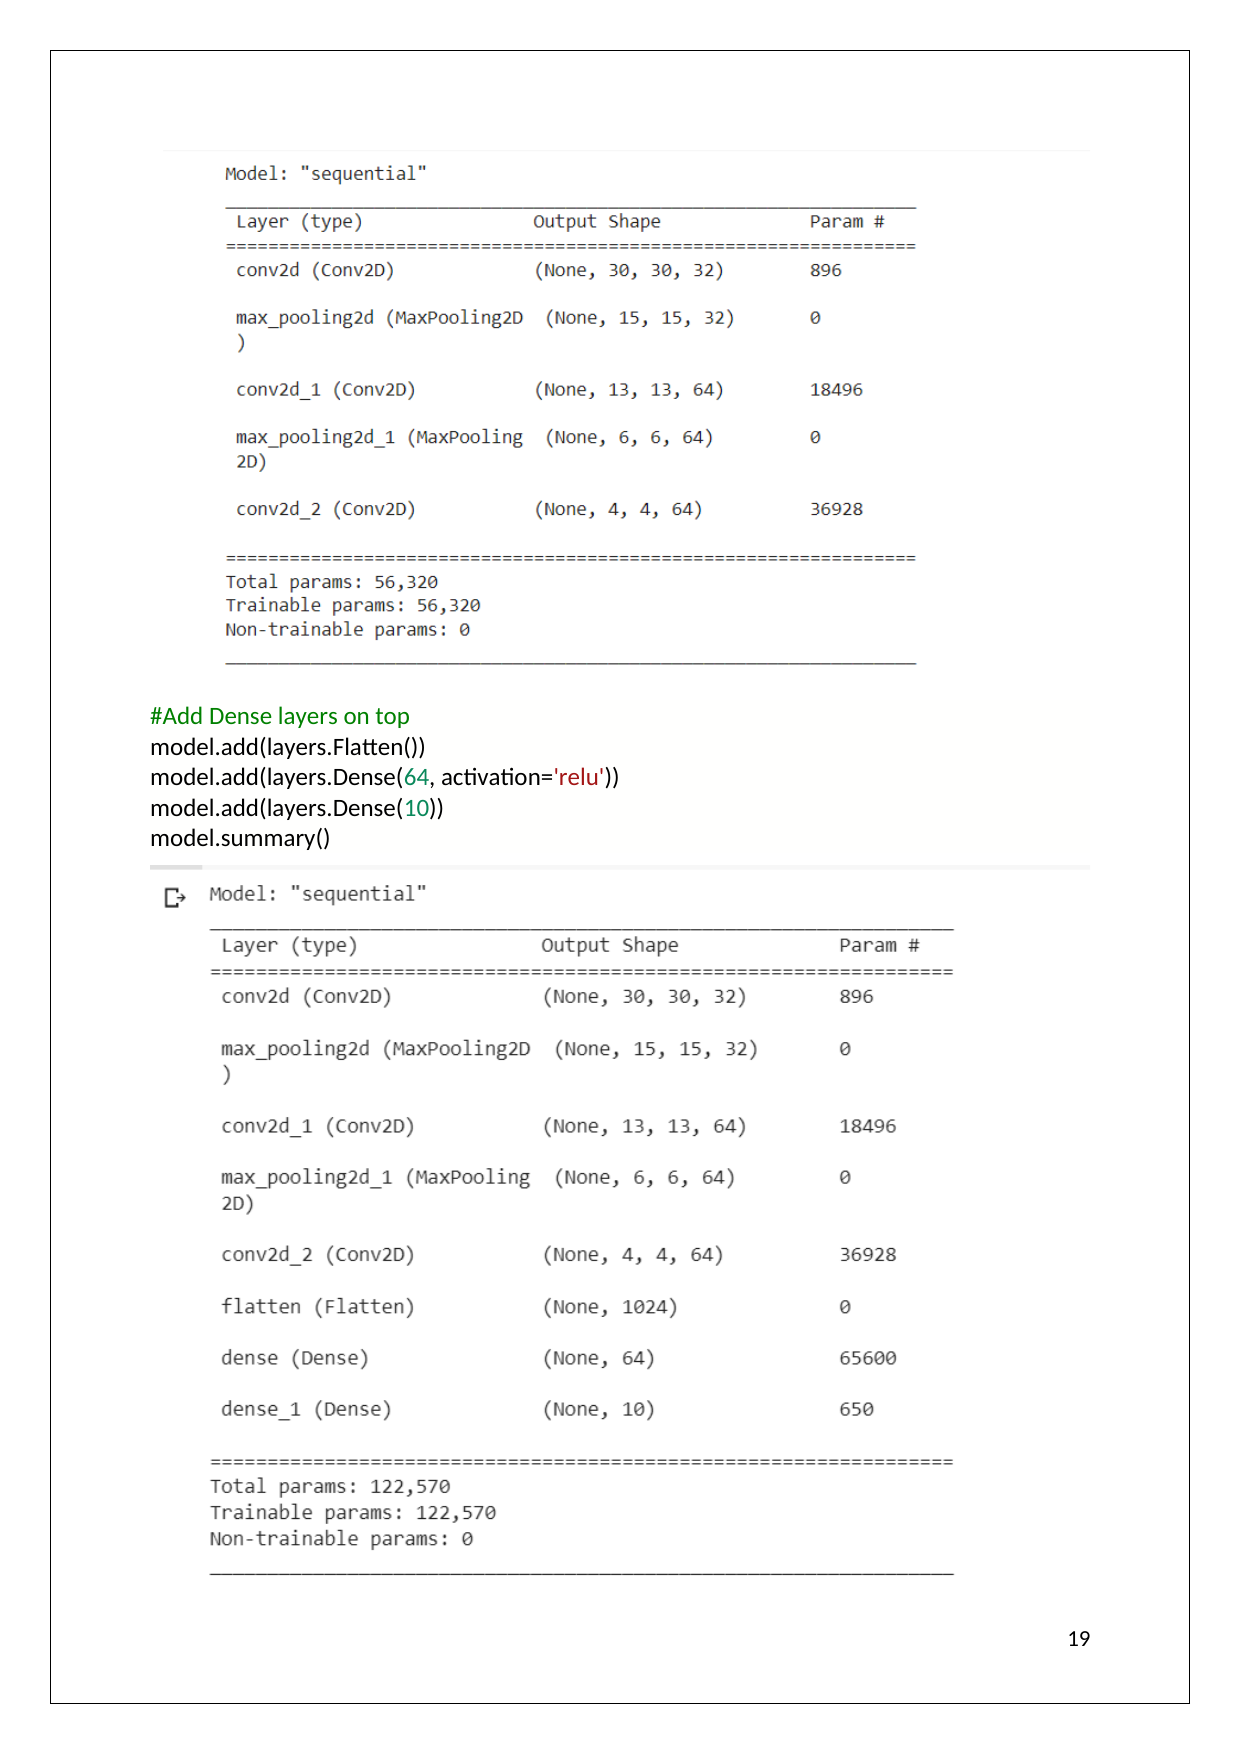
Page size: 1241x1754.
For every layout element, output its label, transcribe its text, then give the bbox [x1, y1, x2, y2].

text #Add Dense layers on top [150, 700, 1090, 731]
picture [150, 150, 1091, 691]
picture [150, 865, 1091, 1587]
text model.add(layers.Flatten()) [150, 731, 1090, 761]
text model.summary() [150, 822, 1090, 853]
text model.add(layers.Dense(64, activation='relu')) [150, 761, 1090, 792]
text model.add(layers.Dense(10)) [150, 792, 1090, 822]
